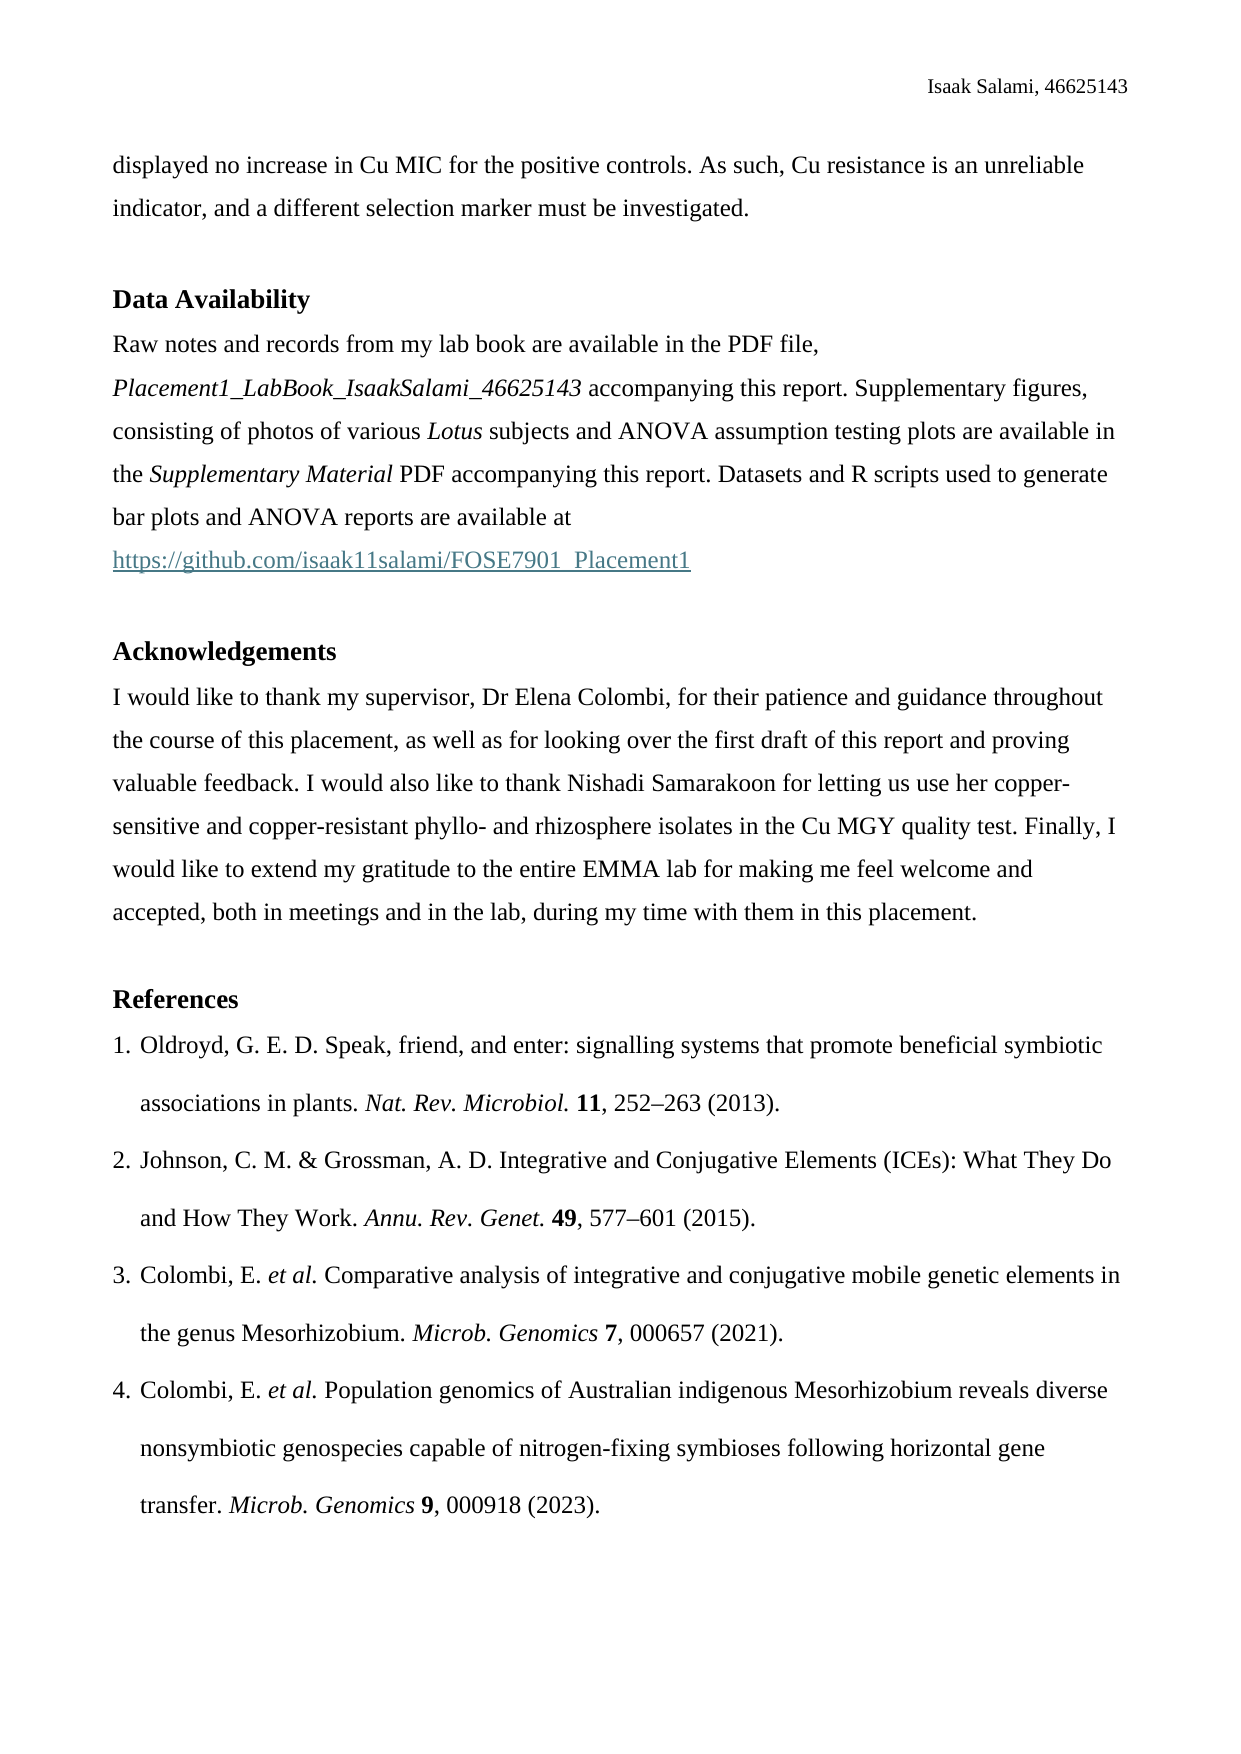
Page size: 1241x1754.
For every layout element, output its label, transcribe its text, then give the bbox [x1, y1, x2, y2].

text 1. Oldroyd, G. E. D. Speak, friend, and enter: signalling systems that promote beneficial symbiotic associations in plants. Nat. Rev. Microbiol. 11, 252–263 (2013). [112, 1030, 1128, 1116]
text 2. Johnson, C. M. & Grossman, A. D. Integrative and Conjugative Elements (ICEs): What They Do and How They Work. Annu. Rev. Genet. 49, 577–601 (2015). [112, 1145, 1128, 1231]
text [112, 150, 1128, 222]
text 3. Colombi, E. et al. Comparative analysis of integrative and conjugative mobile genetic elements in the genus Mesorhizobium. Microb. Genomics 7, 000657 (2021). [112, 1260, 1128, 1346]
text References [112, 983, 1128, 1015]
text 4. Colombi, E. et al. Population genomics of Australian indigenous Mesorhizobium reveals diverse nonsymbiotic genospecies capable of nitrogen-fixing symbioses following horizontal gene transfer. Microb. Genomics 9, 000918 (2023). [112, 1375, 1128, 1519]
text I would like to thank my supervisor, Dr Elena Colombi, for their patience and guidance throughout the course of this placement, as well as for looking over the first draft of this report and proving valuable feedback. I would also like to thank Nishadi Samarakoon for letting us use her copper-sensitive and copper-resistant phyllo- and rhizosphere isolates in the Cu MGY quality test. Finally, I would like to extend my gratitude to the entire EMMA lab for making me feel welcome and accepted, both in meetings and in the lab, during my time with them in this placement. [112, 682, 1128, 926]
text Raw notes and records from my lab book are available in the PDF file, Placement1_LabBook_IsaakSalami_46625143 accompanying this report. Supplementary figures, consisting of photos of various Lotus subjects and ANOVA assumption testing plots are available in the Supplementary Material PDF accompanying this report. Datasets and R scripts used to generate bar plots and ANOVA reports are available at https://github.com/isaak11salami/FOSE7901_Placement1 [112, 329, 1128, 574]
text Data Availability [112, 283, 1128, 314]
text Acknowledgements [112, 635, 1128, 666]
